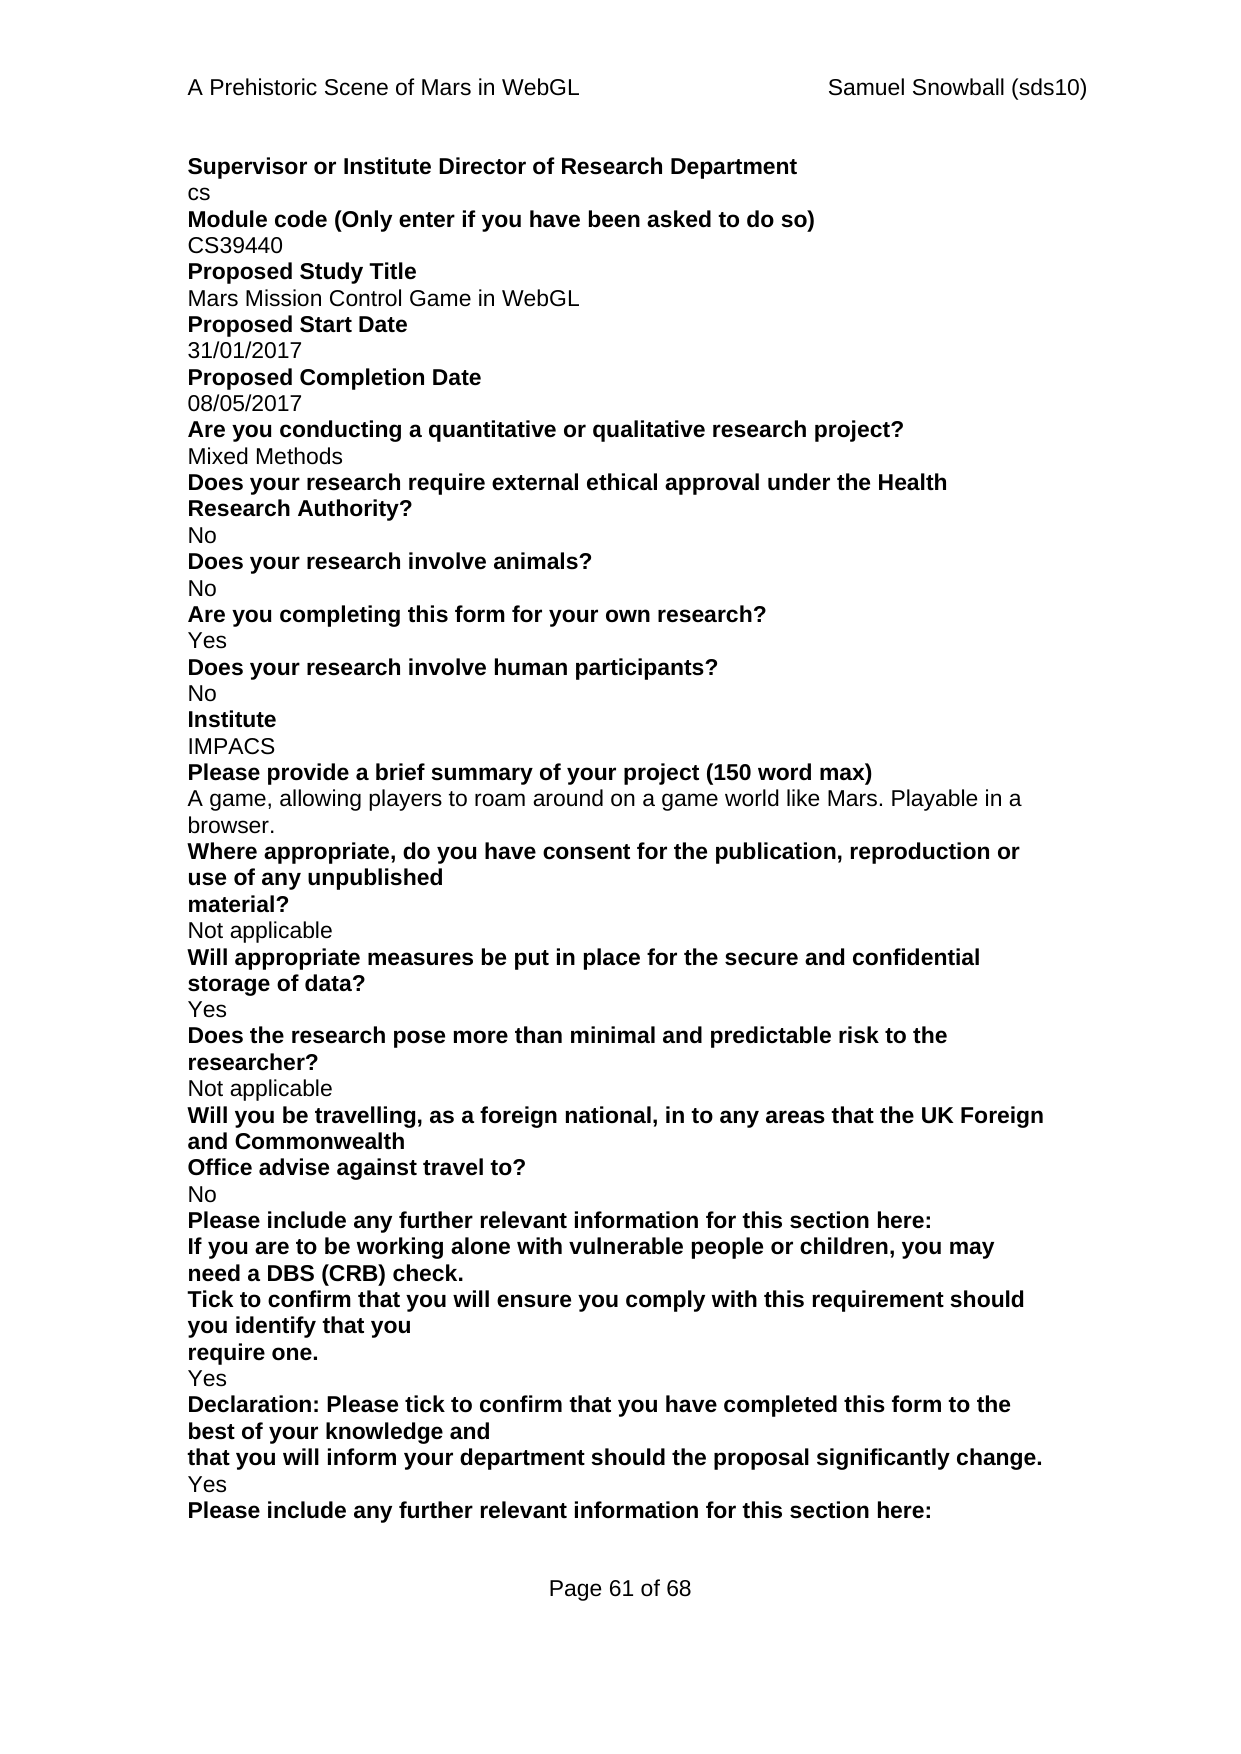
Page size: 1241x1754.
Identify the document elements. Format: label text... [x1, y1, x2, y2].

text Will appropriate measures be put in place for the secure and confidential storage of data? [187, 943, 1053, 996]
text Supervisor or Institute Director of Research Department [187, 153, 1053, 179]
text No [187, 522, 1053, 548]
text If you are to be working alone with vulnerable people or children, you may need a DBS (CRB) check. [187, 1233, 1053, 1286]
text that you will inform your department should the proposal significantly change. [187, 1444, 1053, 1471]
text Declaration: Please tick to confirm that you have completed this form to the best of your knowledge and [187, 1391, 1053, 1444]
text Does your research involve animals? [187, 548, 1053, 574]
text No [187, 680, 1053, 706]
text Not applicable [187, 1075, 1053, 1102]
text require one. [187, 1339, 1053, 1365]
text No [187, 574, 1053, 601]
text Mars Mission Control Game in WebGL [187, 284, 1053, 311]
text 31/01/2017 [187, 337, 1053, 364]
text Are you conducting a quantitative or qualitative research project? [187, 416, 1053, 443]
text cs [187, 179, 1053, 206]
text Module code (Only enter if you have been asked to do so) [187, 206, 1053, 232]
text Please include any further relevant information for this section here: [187, 1497, 1053, 1523]
text Mixed Methods [187, 443, 1053, 469]
text Tick to confirm that you will ensure you comply with this requirement should you identify that you [187, 1286, 1053, 1339]
text CS39440 [187, 232, 1053, 258]
text No [187, 1181, 1053, 1207]
text IMPACS [187, 733, 1053, 759]
text Not applicable [187, 917, 1053, 943]
text Yes [187, 996, 1053, 1022]
text Yes [187, 1365, 1053, 1391]
text Yes [187, 627, 1053, 653]
text Does your research require external ethical approval under the Health Research Authority? [187, 469, 1053, 522]
text Office advise against travel to? [187, 1154, 1053, 1181]
text Does your research involve human participants? [187, 653, 1053, 680]
text Where appropriate, do you have consent for the publication, reproduction or use of any unpublished [187, 838, 1053, 891]
text Will you be travelling, as a foreign national, in to any areas that the UK Foreign and Commonwealth [187, 1102, 1053, 1154]
text Are you completing this form for your own research? [187, 601, 1053, 627]
text Proposed Completion Date [187, 364, 1053, 390]
text Please provide a brief summary of your project (150 word max) [187, 759, 1053, 785]
text 08/05/2017 [187, 390, 1053, 416]
text Proposed Study Title [187, 258, 1053, 284]
text Does the research pose more than minimal and predictable risk to the researcher? [187, 1022, 1053, 1075]
text material? [187, 891, 1053, 917]
text Proposed Start Date [187, 311, 1053, 337]
text Institute [187, 706, 1053, 733]
text A game, allowing players to roam around on a game world like Mars. Playable in a browser. [187, 785, 1053, 838]
text Yes [187, 1471, 1053, 1497]
text Please include any further relevant information for this section here: [187, 1207, 1053, 1233]
